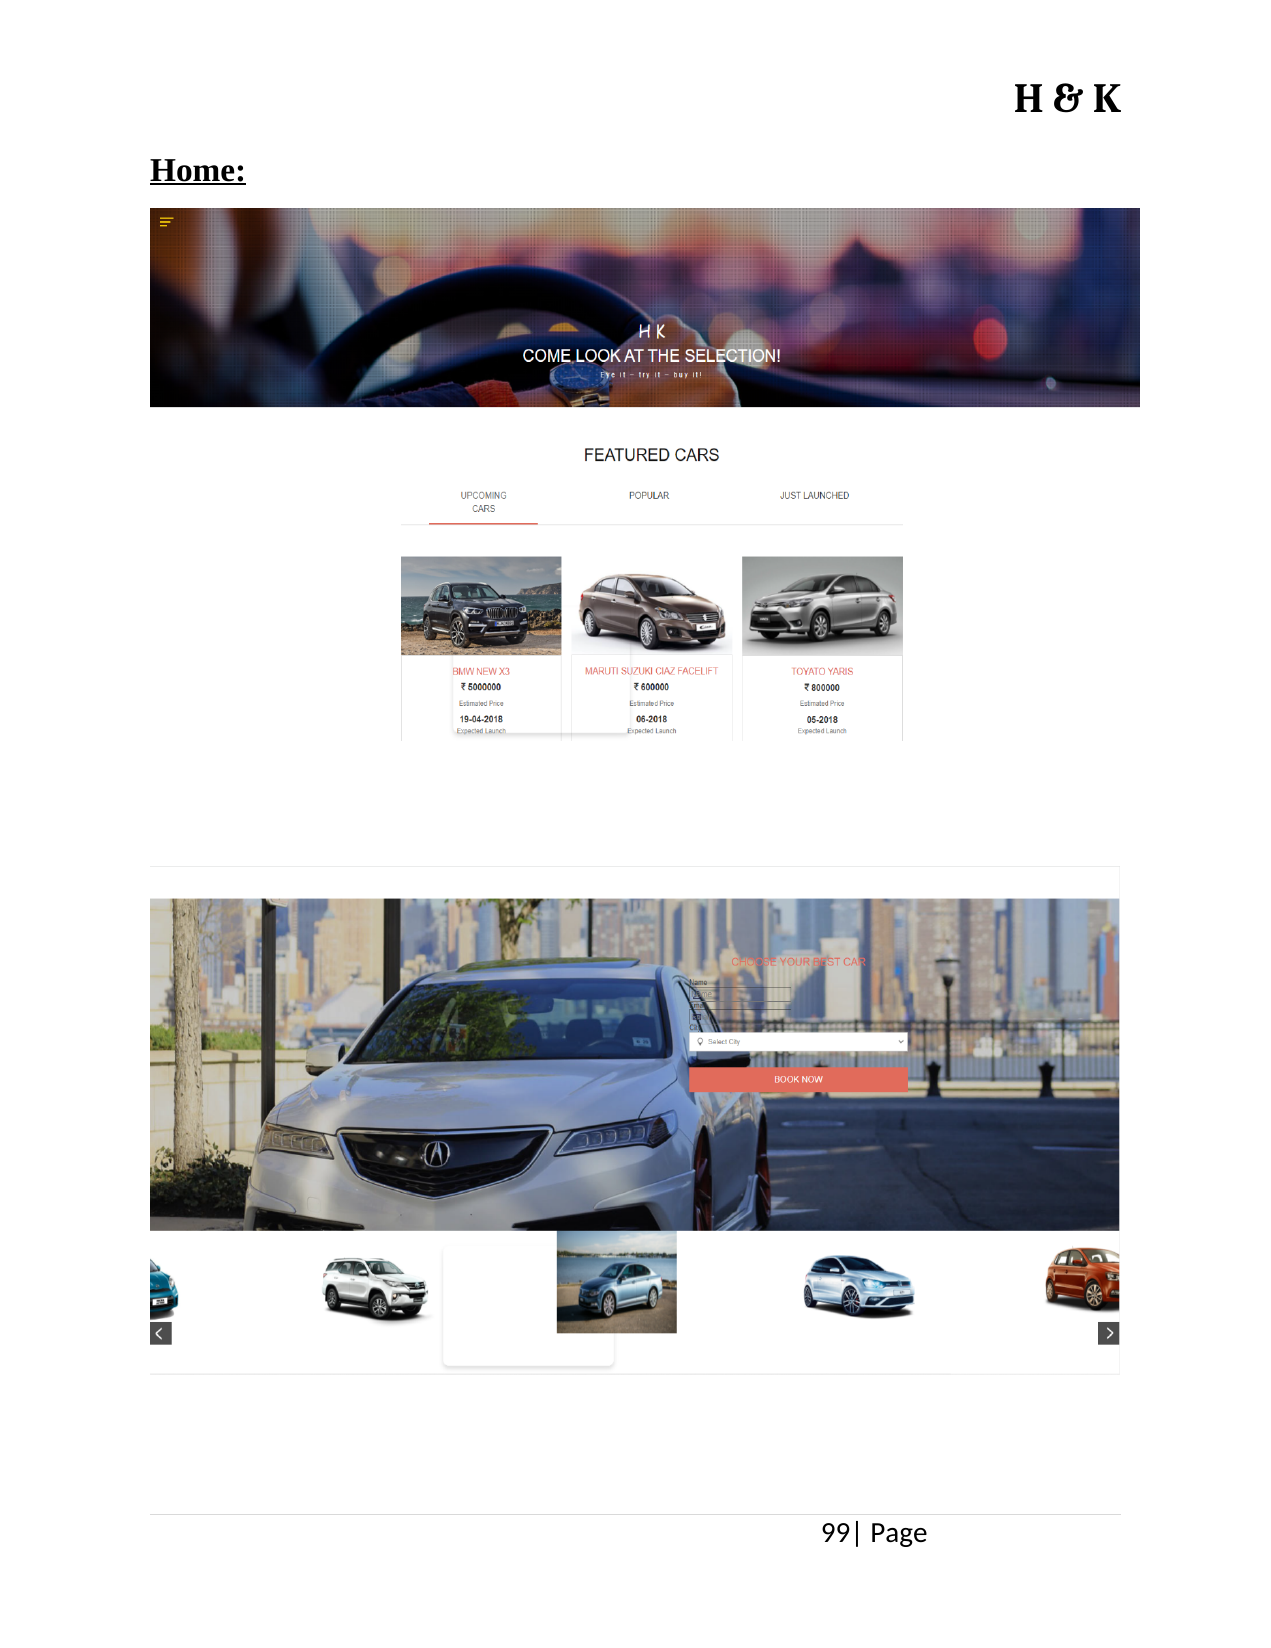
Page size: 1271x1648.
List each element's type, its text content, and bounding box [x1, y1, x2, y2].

text Home: [150, 150, 1121, 188]
picture [150, 864, 1120, 1375]
picture [150, 208, 1140, 741]
